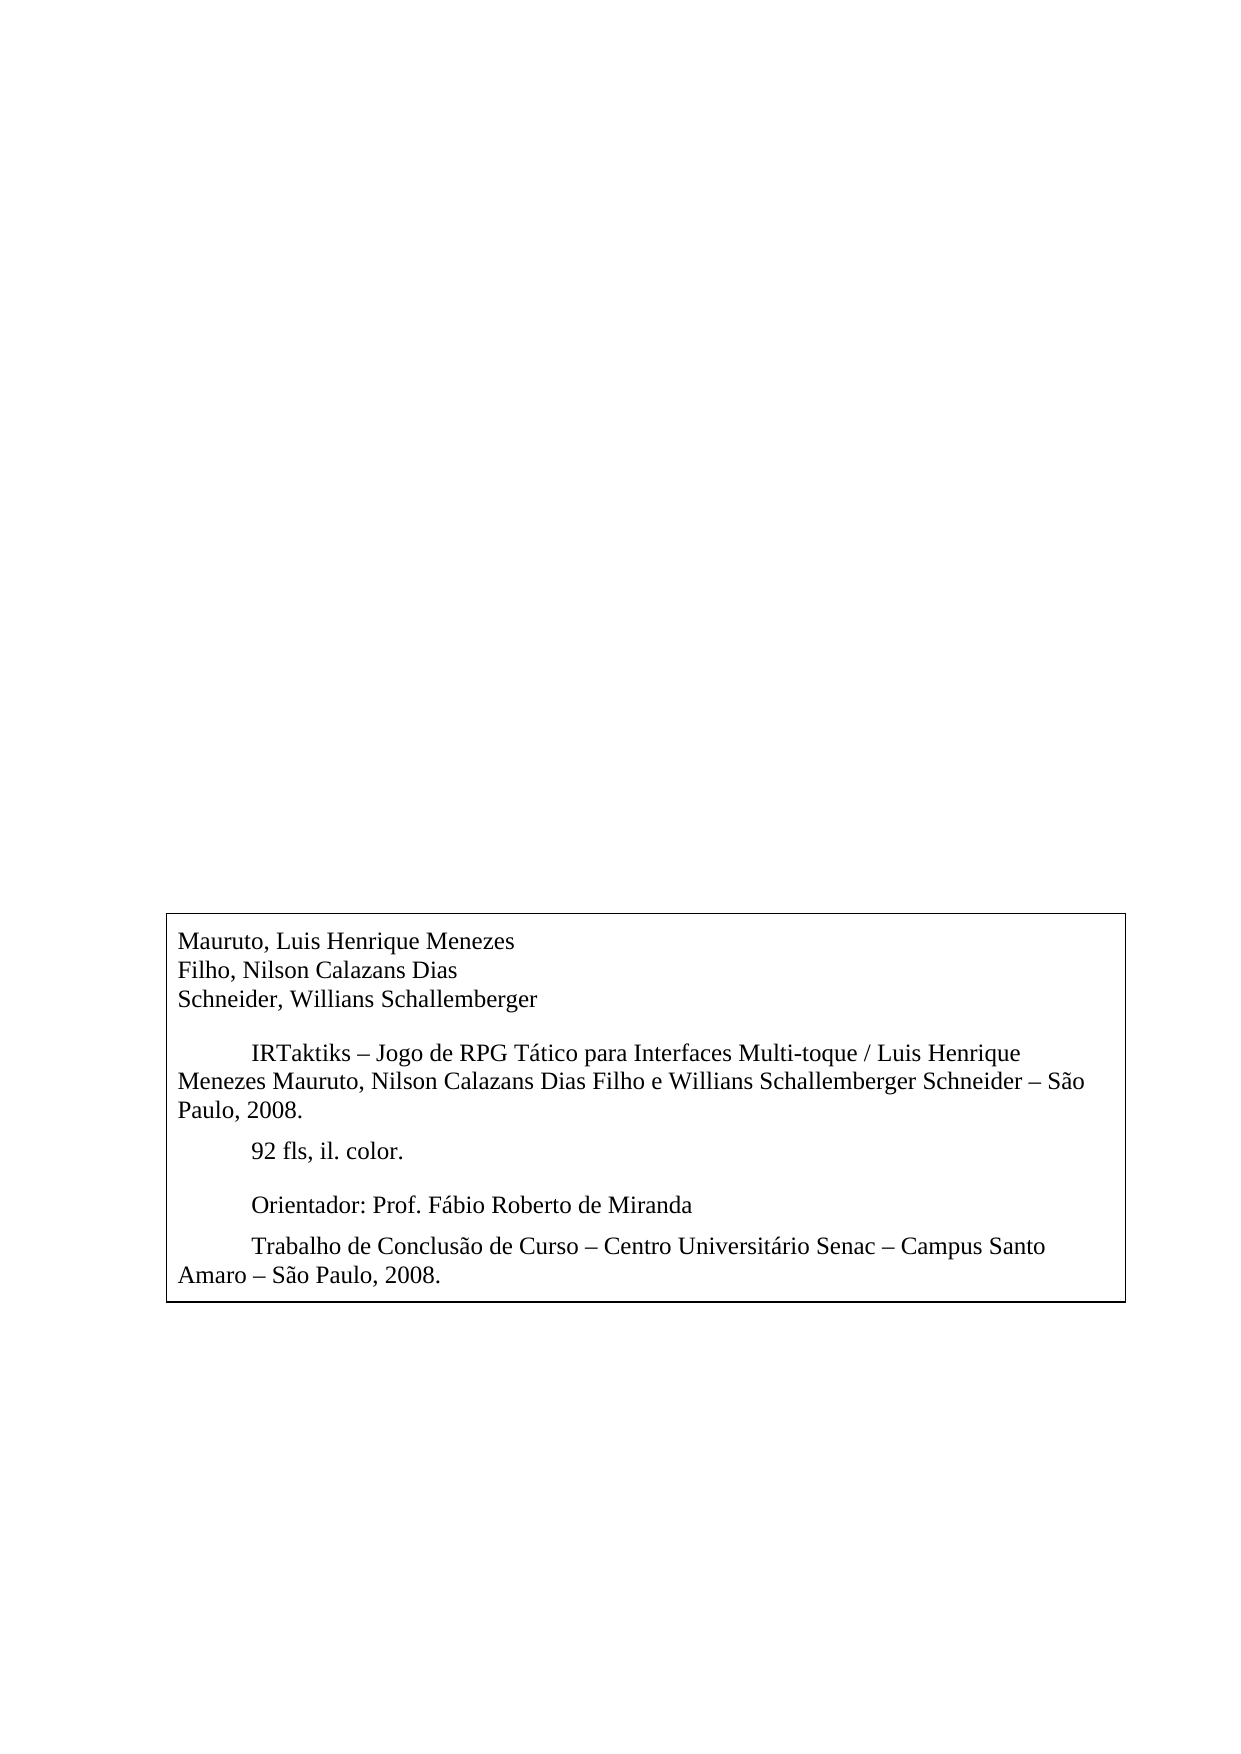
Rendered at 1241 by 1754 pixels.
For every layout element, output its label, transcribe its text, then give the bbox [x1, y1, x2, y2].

table_header Mauruto, Luis Henrique Menezes Filho, Nilson Calazans Dias Schneider, Willians Schallemberger IRTaktiks – Jogo de RPG Tático para Interfaces Multi-toque / Luis Henrique Menezes Mauruto, Nilson Calazans Dias Filho e Willians Schallemberger Schneider – São Paulo, 2008. fls, il. color. Orientador: Prof. Fábio Roberto de Miranda Trabalho de Conclusão de Curso – Centro Universitário Senac – Campus Santo Amaro – São Paulo, 2008. [167, 914, 1125, 1301]
